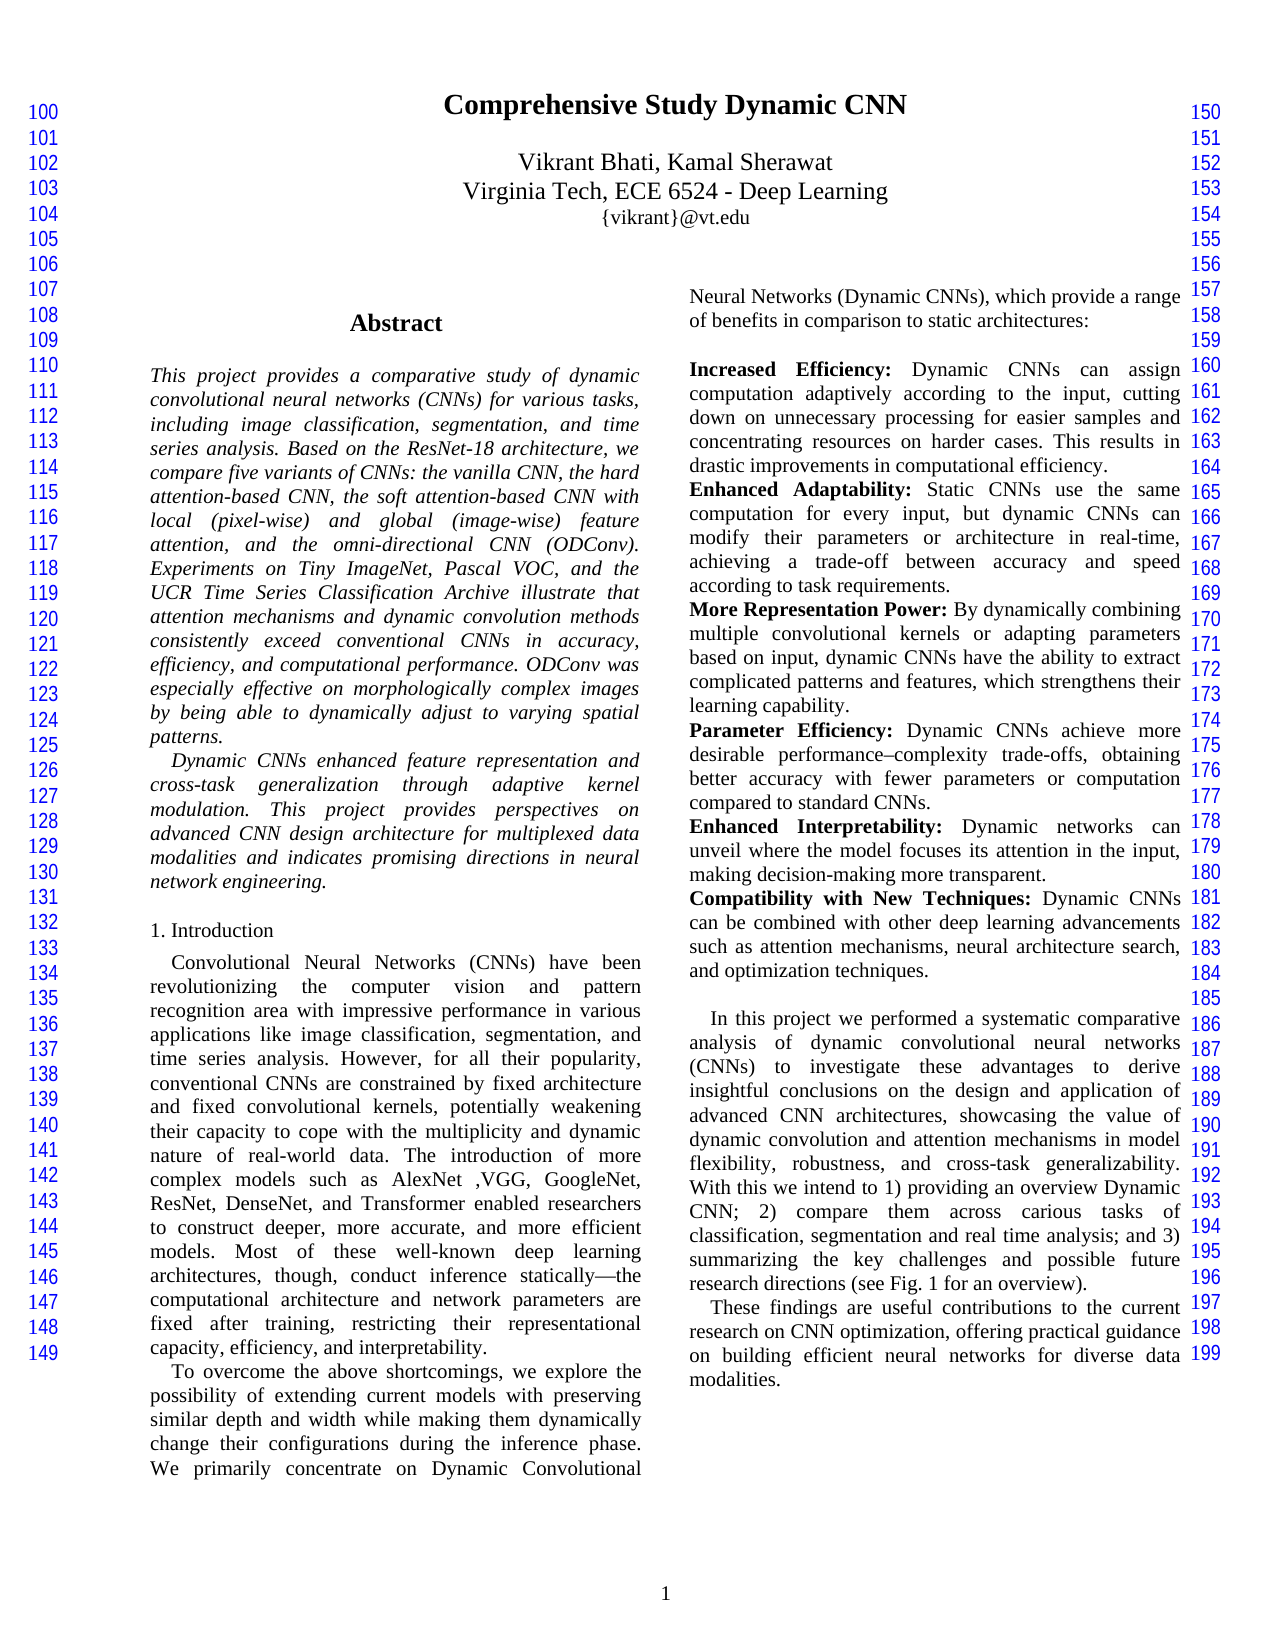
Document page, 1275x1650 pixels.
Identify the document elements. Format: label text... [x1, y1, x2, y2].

text Dynamic CNNs enhanced feature representation and cross-task generalization through adaptive kernel modulation. This project provides perspectives on advanced CNN design architecture for multiplexed data modalities and indicates promising directions in neural network engineering. [150, 748, 642, 893]
text This project provides a comparative study of dynamic convolutional neural networks (CNNs) for various tasks, including image classification, segmentation, and time series analysis. Based on the ResNet-18 architecture, we compare five variants of CNNs: the vanilla CNN, the hard attention-based CNN, the soft attention-based CNN with local (pixel-wise) and global (image-wise) feature attention, and the omni-directional CNN (ODConv). Experiments on Tiny ImageNet, Pascal VOC, and the UCR Time Series Classification Archive illustrate that attention mechanisms and dynamic convolution methods consistently exceed conventional CNNs in accuracy, efficiency, and computational performance. ODConv was especially effective on morphologically complex images by being able to dynamically adjust to varying spatial patterns. [150, 363, 642, 748]
text Compatibility with New Techniques: Dynamic CNNs can be combined with other deep learning advancements such as attention mechanisms, neural architecture search, and optimization techniques. [689, 886, 1181, 982]
text To overcome the above shortcomings, we explore the possibility of extending current models with preserving similar depth and width while making them dynamically change their configurations during the inference phase. We primarily concentrate on Dynamic Convolutional Neural Networks (Dynamic CNNs), which provide a range of benefits in comparison to static architectures: [150, 1359, 642, 1479]
text To overcome the above shortcomings, we explore the possibility of extending current models with preserving similar depth and width while making them dynamically change their configurations during the inference phase. We primarily concentrate on Dynamic Convolutional Neural Networks (Dynamic CNNs), which provide a range of benefits in comparison to static architectures: [689, 150, 1181, 332]
text Enhanced Adaptability: Static CNNs use the same computation for every input, but dynamic CNNs can modify their parameters or architecture in real-time, achieving a trade-off between accuracy and speed according to task requirements. [689, 477, 1181, 597]
text More Representation Power: By dynamically combining multiple convolutional kernels or adapting parameters based on input, dynamic CNNs have the ability to extract complicated patterns and features, which strengthens their learning capability. [689, 597, 1181, 717]
text These findings are useful contributions to the current research on CNN optimization, offering practical guidance on building efficient neural networks for diverse data modalities. [689, 1295, 1181, 1391]
text In this project we performed a systematic comparative analysis of dynamic convolutional neural networks (CNNs) to investigate these advantages to derive insightful conclusions on the design and application of advanced CNN architectures, showcasing the value of dynamic convolution and attention mechanisms in model flexibility, robustness, and cross-task generalizability. With this we intend to 1) providing an overview Dynamic CNN; 2) compare them across carious tasks of classification, segmentation and real time analysis; and 3) summarizing the key challenges and possible future research directions (see Fig. 1 for an overview). [689, 1006, 1181, 1295]
text Parameter Efficiency: Dynamic CNNs achieve more desirable performance–complexity trade-offs, obtaining better accuracy with fewer parameters or computation compared to standard CNNs. [689, 717, 1181, 814]
subtitle Introduction [150, 918, 642, 942]
text Increased Efficiency: Dynamic CNNs can assign computation adaptively according to the input, cutting down on unnecessary processing for easier samples and concentrating resources on harder cases. This results in drastic improvements in computational efficiency. [689, 357, 1181, 477]
text Enhanced Interpretability: Dynamic networks can unveil where the model focuses its attention in the input, making decision-making more transparent. [689, 814, 1181, 886]
text Abstract [150, 308, 642, 337]
text Convolutional Neural Networks (CNNs) have been revolutionizing the computer vision and pattern recognition area with impressive performance in various applications like image classification, segmentation, and time series analysis. However, for all their popularity, conventional CNNs are constrained by fixed architecture and fixed convolutional kernels, potentially weakening their capacity to cope with the multiplicity and dynamic nature of real-world data. The introduction of more complex models such as AlexNet ,VGG, GoogleNet, ResNet, DenseNet, and Transformer enabled researchers to construct deeper, more accurate, and more efficient models. Most of these well-known deep learning architectures, though, conduct inference statically—the computational architecture and network parameters are fixed after training, restricting their representational capacity, efficiency, and interpretability. [150, 950, 642, 1359]
